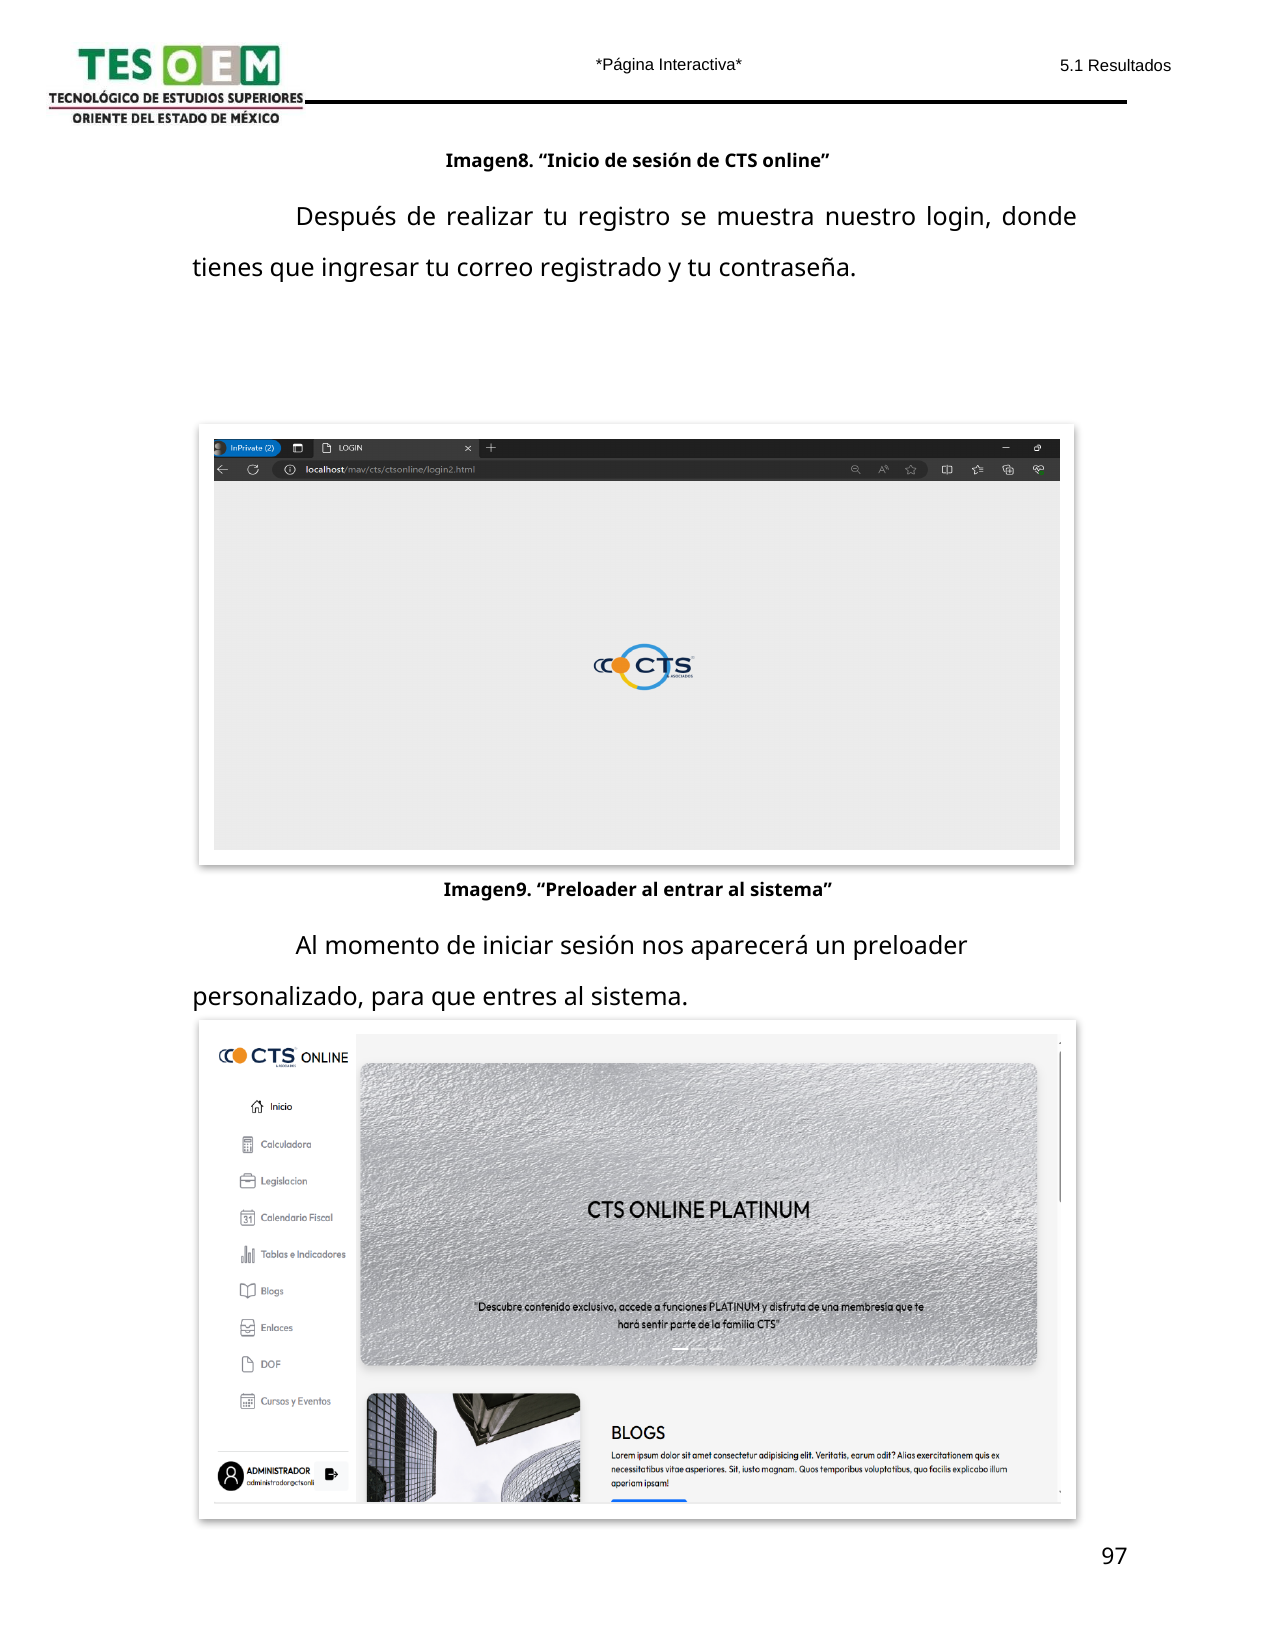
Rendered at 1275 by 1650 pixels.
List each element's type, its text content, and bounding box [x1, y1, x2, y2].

text Imagen9. “Preloader al entrar al sistema” [148, 877, 1127, 902]
picture [214, 1034, 1061, 1504]
picture [46, 42, 306, 126]
picture [214, 439, 1060, 850]
text Imagen8. “Inicio de sesión de CTS online” [148, 148, 1127, 173]
text Al momento de iniciar sesión nos aparecerá un preloader personalizado, para que entres al sistema. [192, 928, 1078, 1013]
text Después de realizar tu registro se muestra nuestro login, donde tienes que ingresar tu correo registrado y tu contraseña. [192, 199, 1078, 284]
